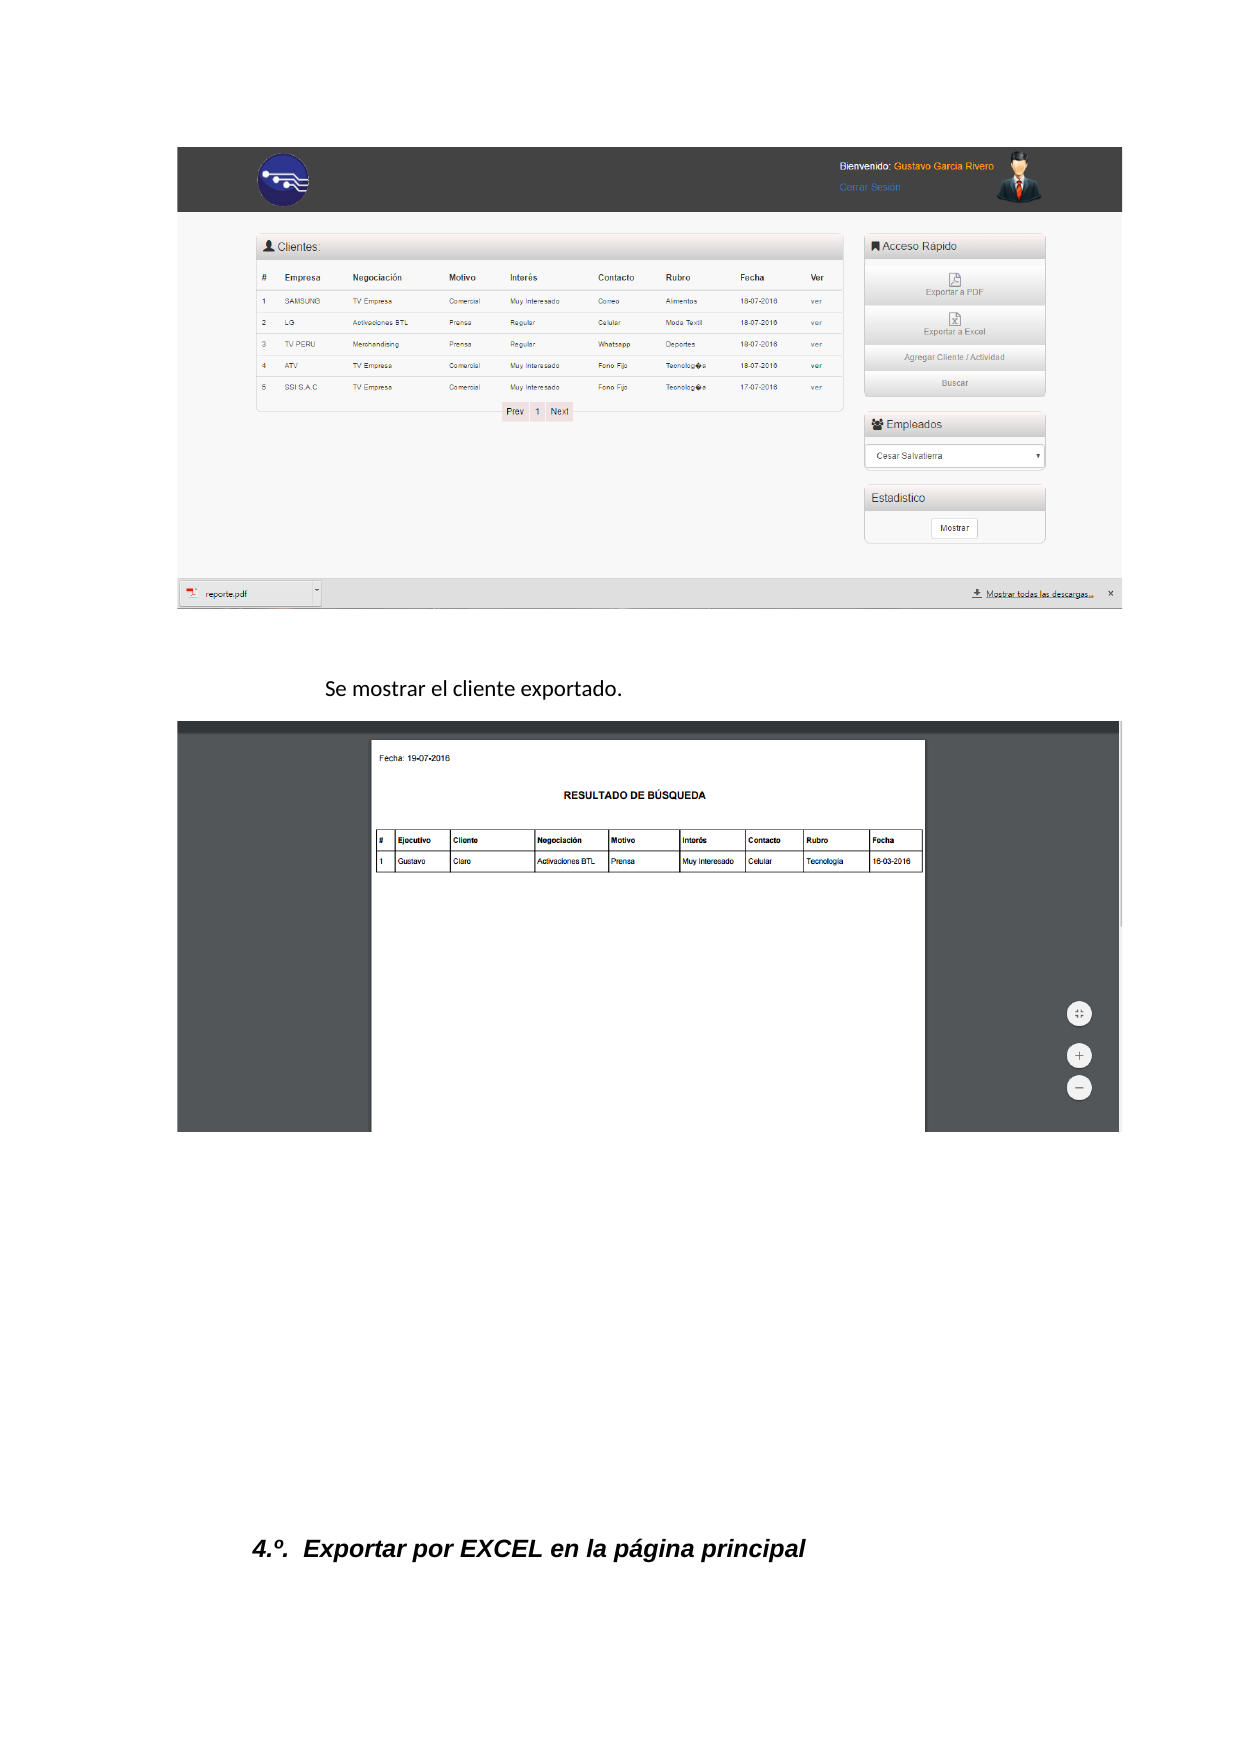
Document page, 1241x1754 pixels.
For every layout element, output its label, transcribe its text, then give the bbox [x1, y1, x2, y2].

text Se mostrar el cliente exportado. [177, 674, 1122, 702]
picture [177, 147, 1123, 609]
picture [177, 721, 1123, 1132]
subtitle Exportar por EXCEL en la página principal [252, 1534, 1122, 1563]
